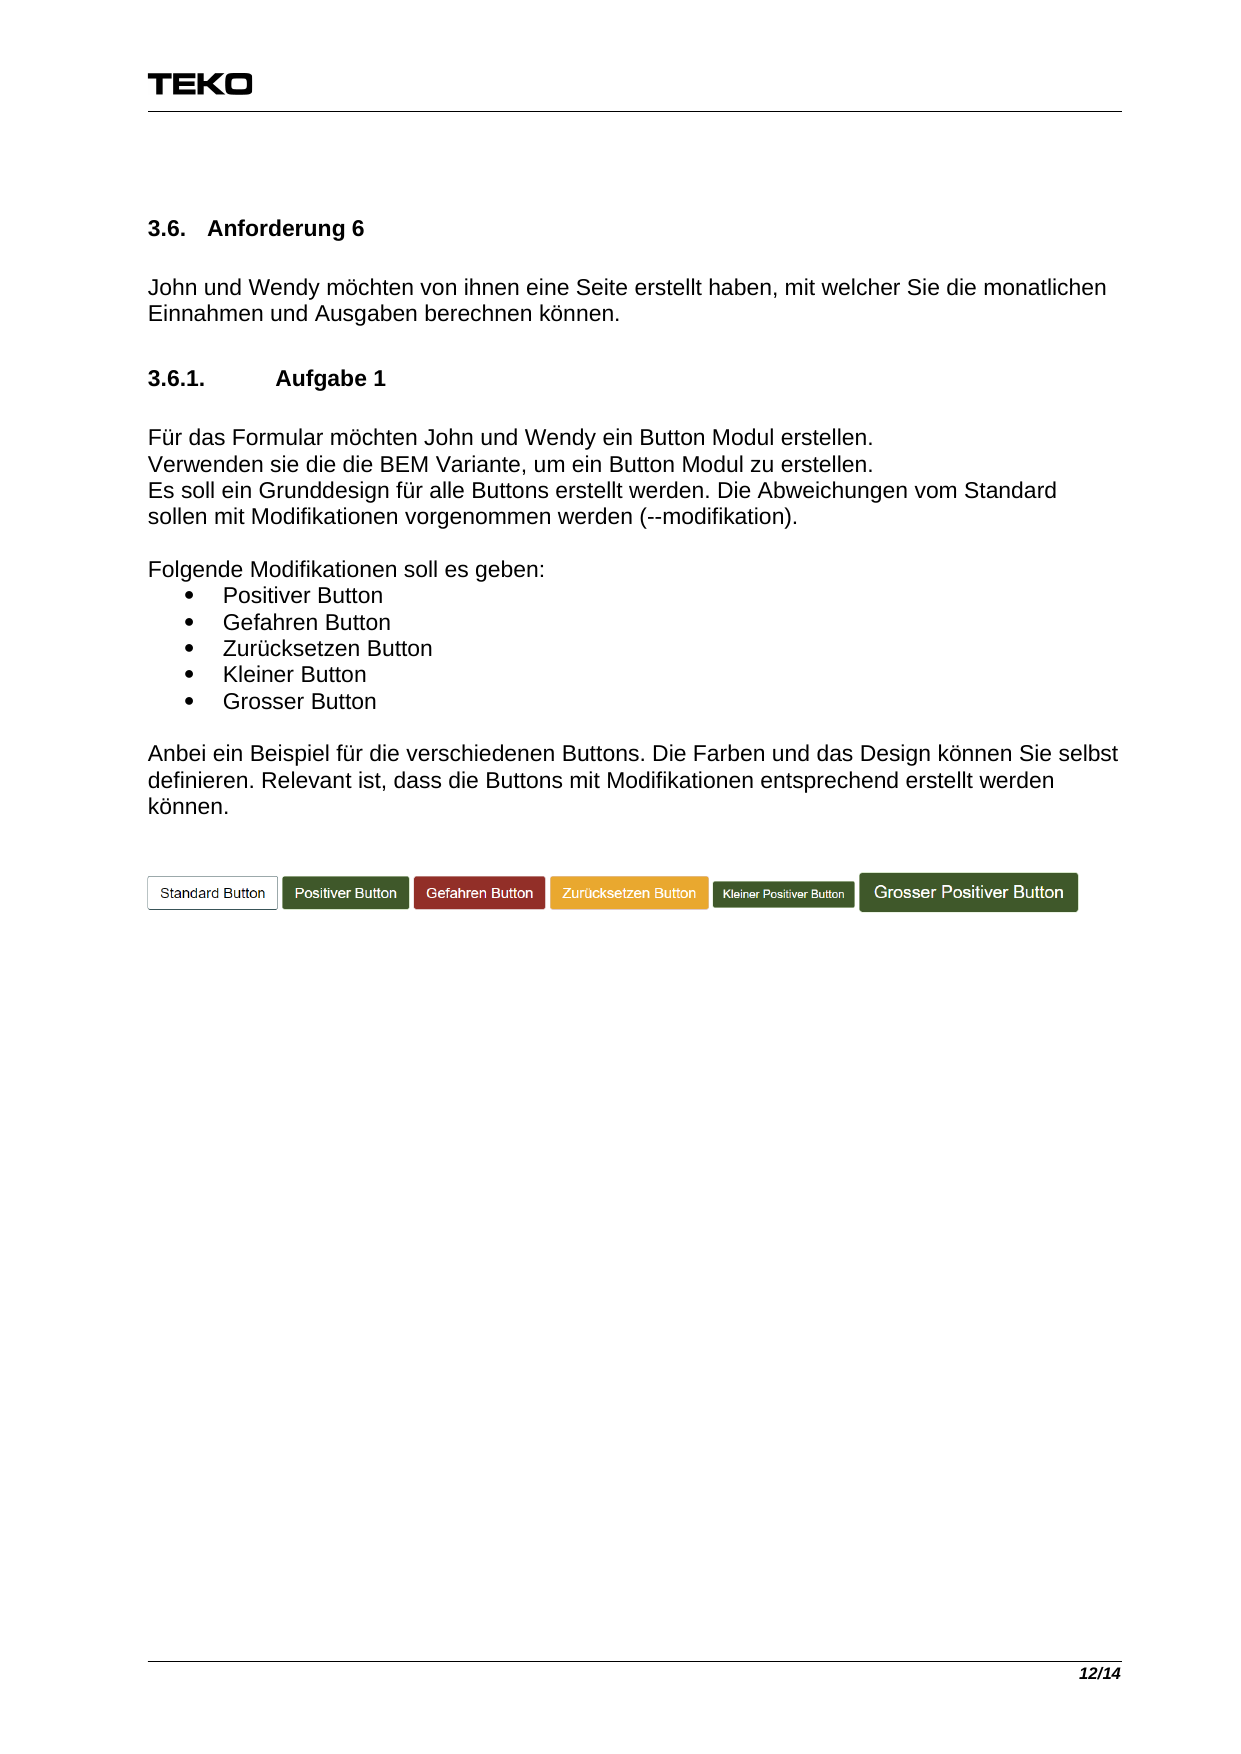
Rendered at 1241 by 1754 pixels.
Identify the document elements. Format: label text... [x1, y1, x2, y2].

text Verwenden sie die die BEM Variante, um ein Button Modul zu erstellen. [148, 451, 1122, 477]
text Für das Formular möchten John und Wendy ein Button Modul erstellen. [148, 424, 1122, 451]
text John und Wendy möchten von ihnen eine Seite erstellt haben, mit welcher Sie die monatlichen Einnahmen und Ausgaben berechnen können. [148, 274, 1122, 326]
text Folgende Modifikationen soll es geben: [148, 556, 1122, 582]
list Grosser Button [185, 688, 1122, 714]
text Anbei ein Beispiel für die verschiedenen Buttons. Die Farben und das Design können Sie selbst definieren. Relevant ist, dass die Buttons mit Modifikationen entsprechend erstellt werden können. [148, 740, 1122, 819]
list Kleiner Button [185, 661, 1122, 688]
text Es soll ein Grunddesign für alle Buttons erstellt werden. Die Abweichungen vom Standard sollen mit Modifikationen vorgenommen werden (--modifikation). [148, 477, 1122, 529]
subtitle Anforderung 6 [148, 215, 1122, 241]
list Positiver Button [185, 582, 1122, 609]
list Gefahren Button [185, 609, 1122, 635]
subtitle Aufgabe 1 [148, 365, 1122, 392]
picture [147, 872, 1123, 957]
list Zurücksetzen Button [185, 635, 1122, 661]
picture [147, 73, 253, 95]
